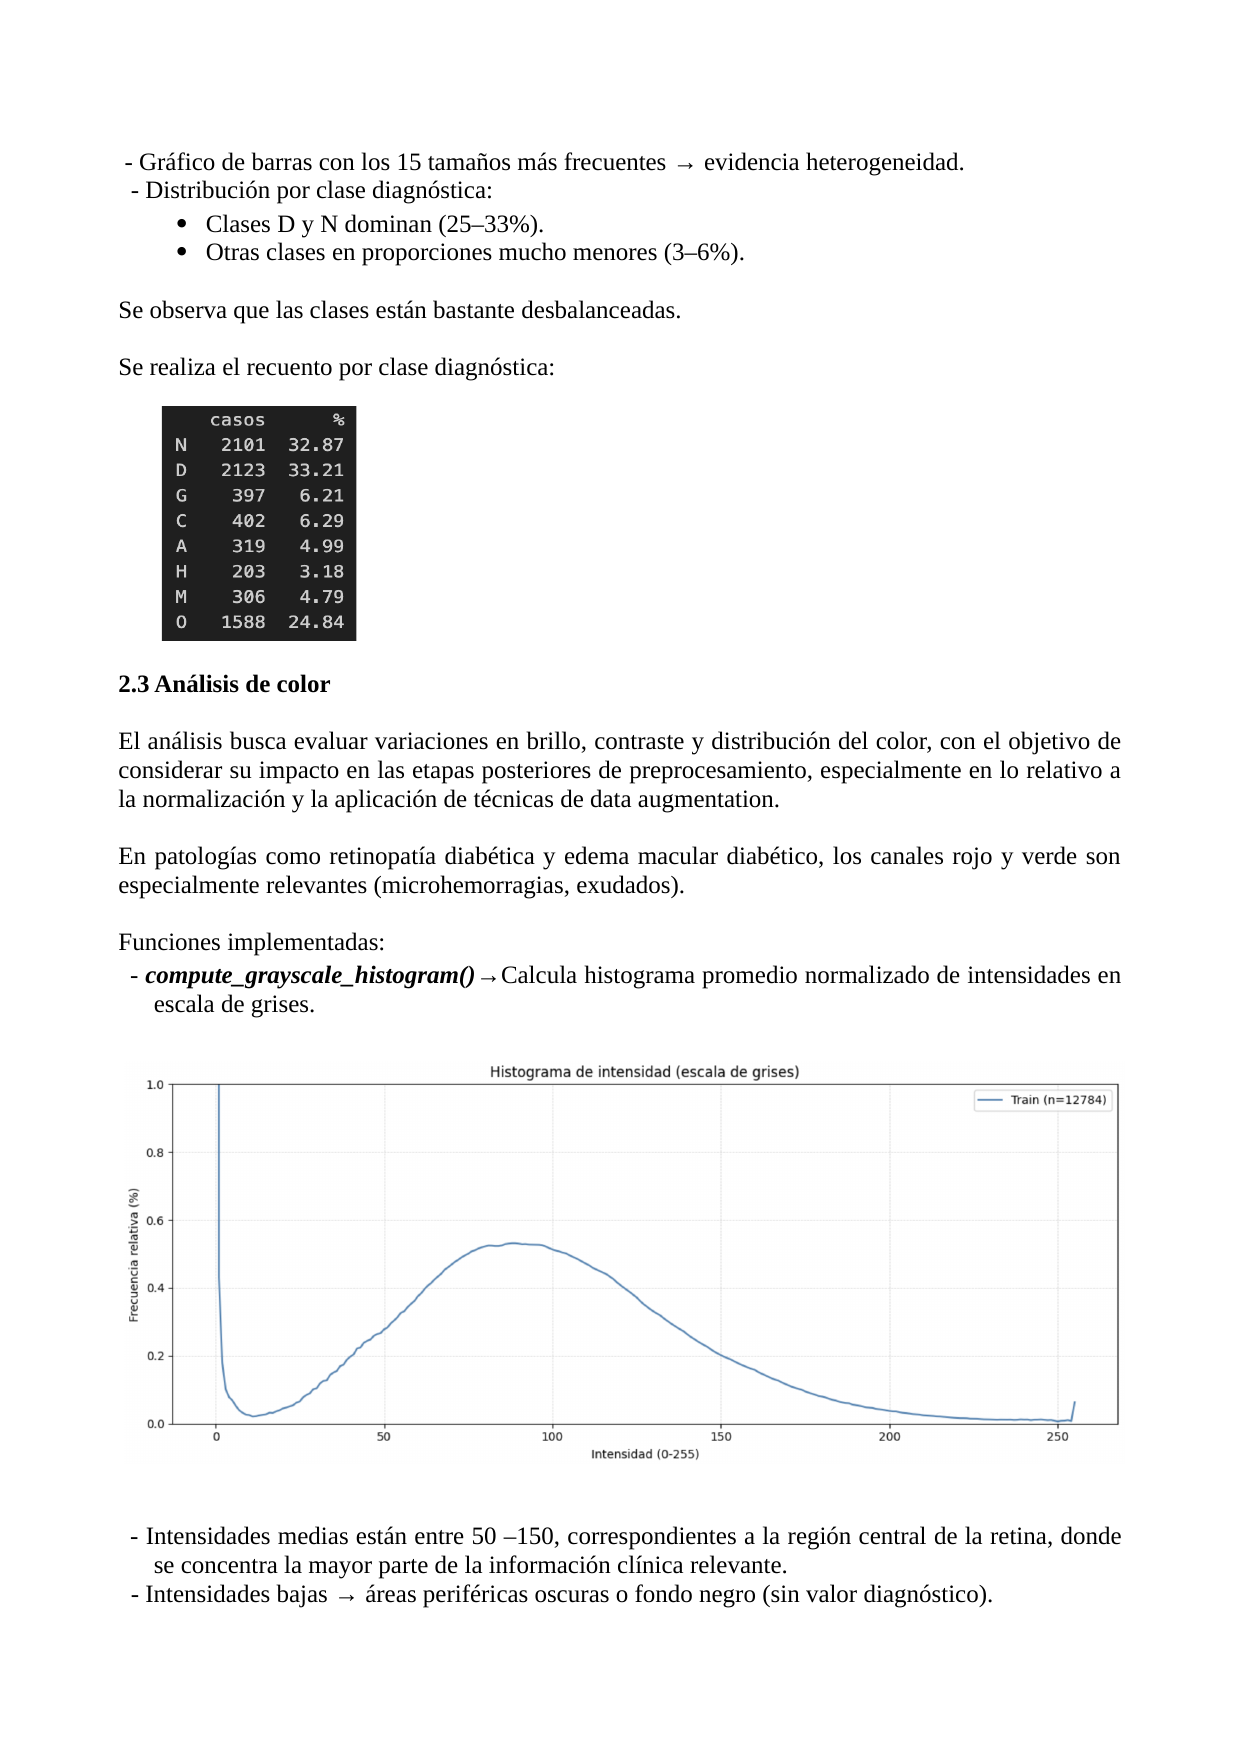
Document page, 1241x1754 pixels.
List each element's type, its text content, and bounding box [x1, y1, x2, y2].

list Clases D y N dominan (25–33%). [177, 209, 1122, 237]
text - compute_grayscale_histogram()→Calcula histograma promedio normalizado de intensidades en escala de grises. [130, 960, 1122, 1018]
text - Intensidades bajas → áreas periféricas oscuras o fondo negro (sin valor diagnóstico). [118, 1579, 1122, 1607]
text - Gráfico de barras con los 15 tamaños más frecuentes → evidencia heterogeneidad. [118, 147, 1122, 176]
text El análisis busca evaluar variaciones en brillo, contraste y distribución del color, con el objetivo de considerar su impacto en las etapas posteriores de preprocesamiento, especialmente en lo relativo a la normalización y la aplicación de técnicas de data augmentation. [118, 726, 1122, 812]
picture [161, 406, 357, 641]
text 2.3 Análisis de color [118, 669, 1122, 697]
list Otras clases en proporciones mucho menores (3–6%). [177, 237, 1122, 266]
text En patologías como retinopatía diabética y edema macular diabético, los canales rojo y verde son especialmente relevantes (microhemorragias, exudados). [118, 841, 1122, 899]
text Funciones implementadas: [118, 927, 1122, 956]
picture [124, 1061, 1125, 1464]
text - Distribución por clase diagnóstica: [118, 176, 1122, 204]
text Se observa que las clases están bastante desbalanceadas. [118, 295, 1122, 324]
text Se realiza el recuento por clase diagnóstica: [118, 352, 1122, 381]
text - Intensidades medias están entre 50 –150, correspondientes a la región central de la retina, donde se concentra la mayor parte de la información clínica relevante. [130, 1521, 1122, 1579]
